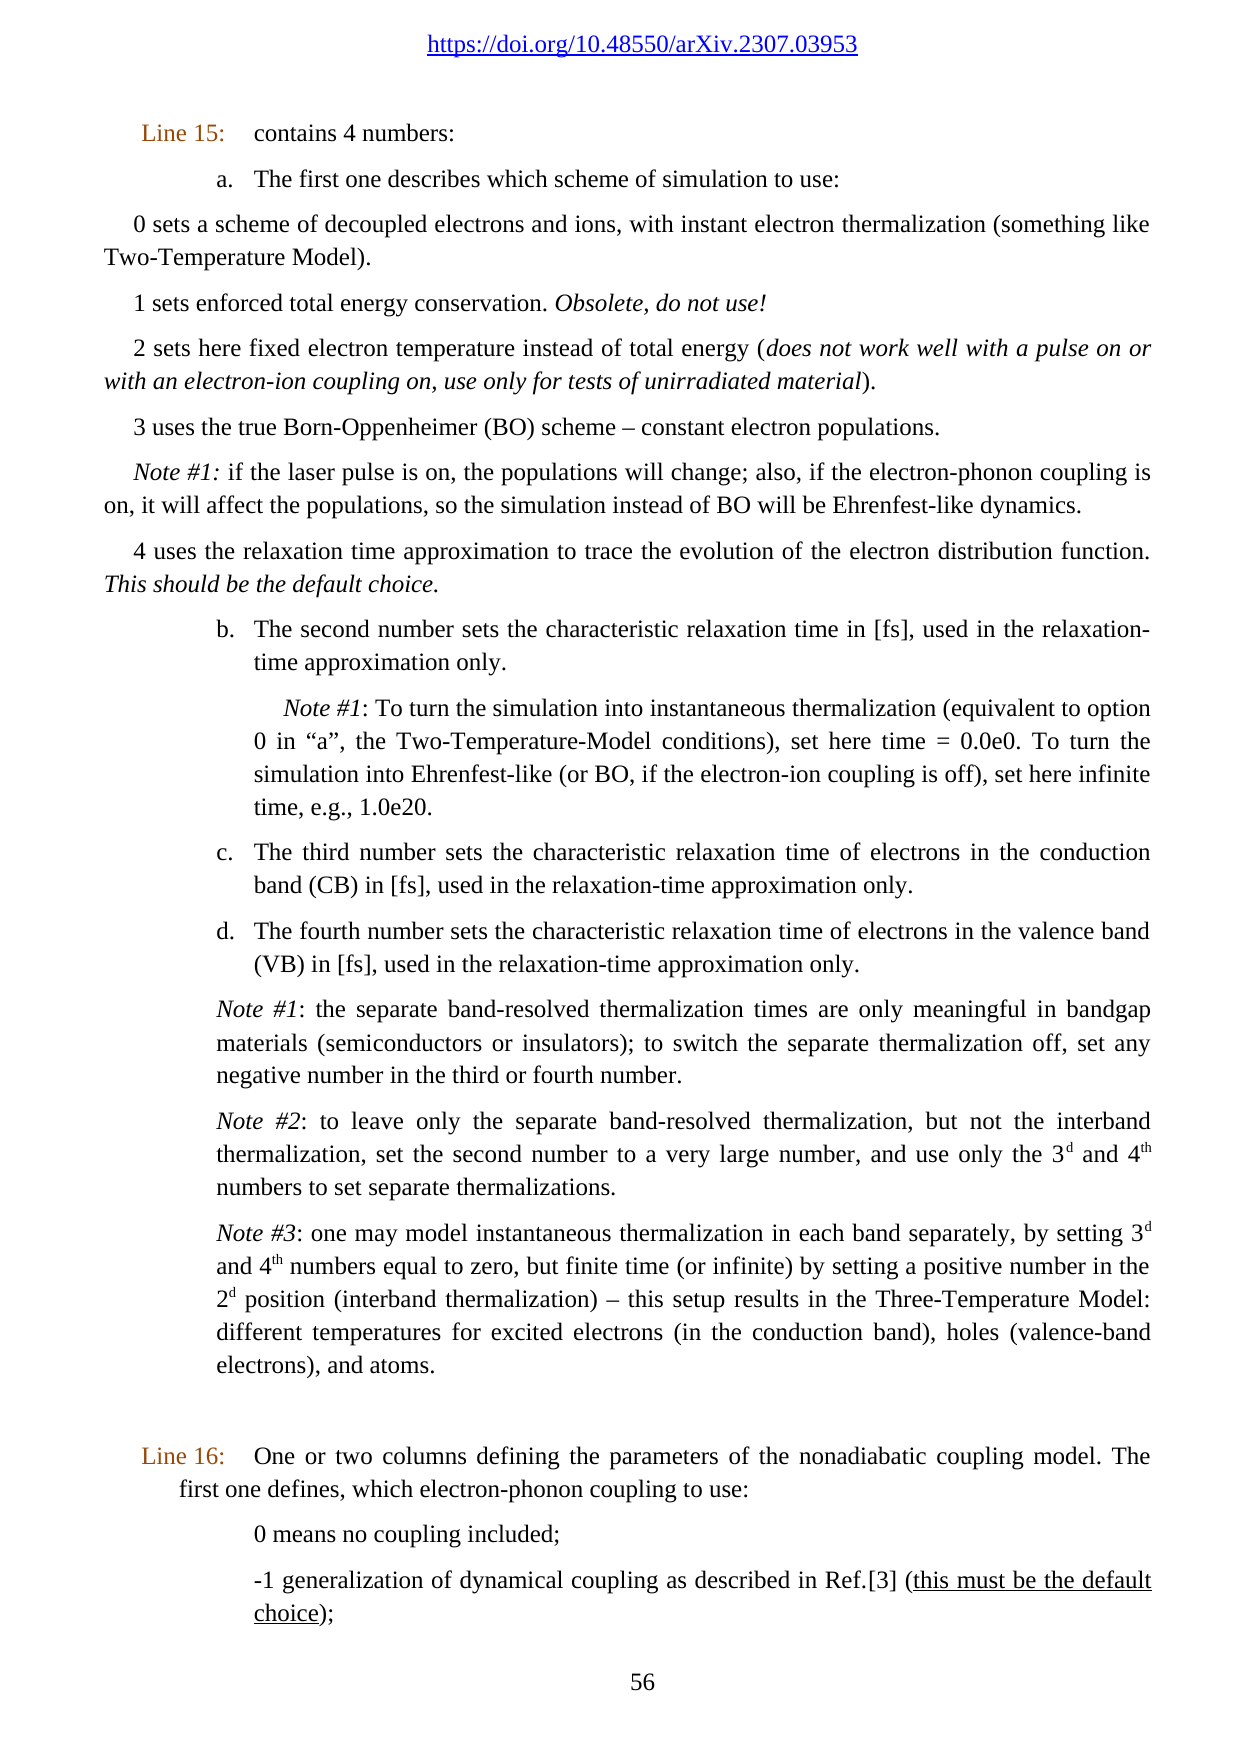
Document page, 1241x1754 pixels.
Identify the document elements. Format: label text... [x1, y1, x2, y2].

list The second number sets the characteristic relaxation time in [fs], used in the relaxation-time approximation only. [216, 614, 1152, 676]
text Note #1: the separate band-resolved thermalization times are only meaningful in bandgap materials (semiconductors or insulators); to switch the separate thermalization off, set any negative number in the third or fourth number. [216, 994, 1152, 1089]
list The first one describes which scheme of simulation to use: [216, 164, 1152, 192]
list One or two columns defining the parameters of the nonadiabatic coupling model. The first one defines, which electron-phonon coupling to use: [141, 1441, 1152, 1503]
text Note #1: To turn the simulation into instantaneous thermalization (equivalent to option 0 in “a”, the Two-Temperature-Model conditions), set here time = 0.0e0. To turn the simulation into Ehrenfest-like (or BO, if the electron-ion coupling is off), set here infinite time, e.g., 1.0e20. [253, 693, 1152, 821]
text Note #1: if the laser pulse is on, the populations will change; also, if the electron-phonon coupling is on, it will affect the populations, so the simulation instead of BO will be Ehrenfest-like dynamics. [103, 457, 1152, 519]
text 2 sets here fixed electron temperature instead of total energy (does not work well with a pulse on or with an electron-ion coupling on, use only for tests of unirradiated material). [103, 333, 1152, 395]
list The third number sets the characteristic relaxation time of electrons in the conduction band (CB) in [fs], used in the relaxation-time approximation only. [216, 837, 1152, 899]
text Note #2: to leave only the separate band-resolved thermalization, but not the interband thermalization, set the second number to a very large number, and use only the 3d and 4th numbers to set separate thermalizations. [216, 1106, 1152, 1201]
list The fourth number sets the characteristic relaxation time of electrons in the valence band (VB) in [fs], used in the relaxation-time approximation only. [216, 916, 1152, 978]
list contains 4 numbers: [141, 118, 1152, 147]
text 0 sets a scheme of decoupled electrons and ions, with instant electron thermalization (something like Two-Temperature Model). [103, 209, 1152, 271]
text 3 uses the true Born-Oppenheimer (BO) scheme – constant electron populations. [103, 412, 1152, 441]
text 4 uses the relaxation time approximation to trace the evolution of the electron distribution function. This should be the default choice. [103, 536, 1152, 598]
text 0 means no coupling included; [253, 1519, 1152, 1548]
text Note #3: one may model instantaneous thermalization in each band separately, by setting 3d and 4th numbers equal to zero, but finite time (or infinite) by setting a positive number in the 2d position (interband thermalization) – this setup results in the Three-Temperature Model: different temperatures for excited electrons (in the conduction band), holes (valence-band electrons), and atoms. [216, 1218, 1152, 1378]
text -1 generalization of dynamical coupling as described in Ref.[3] (this must be the default choice); [253, 1565, 1152, 1627]
text 1 sets enforced total energy conservation. Obsolete, do not use! [103, 288, 1152, 316]
